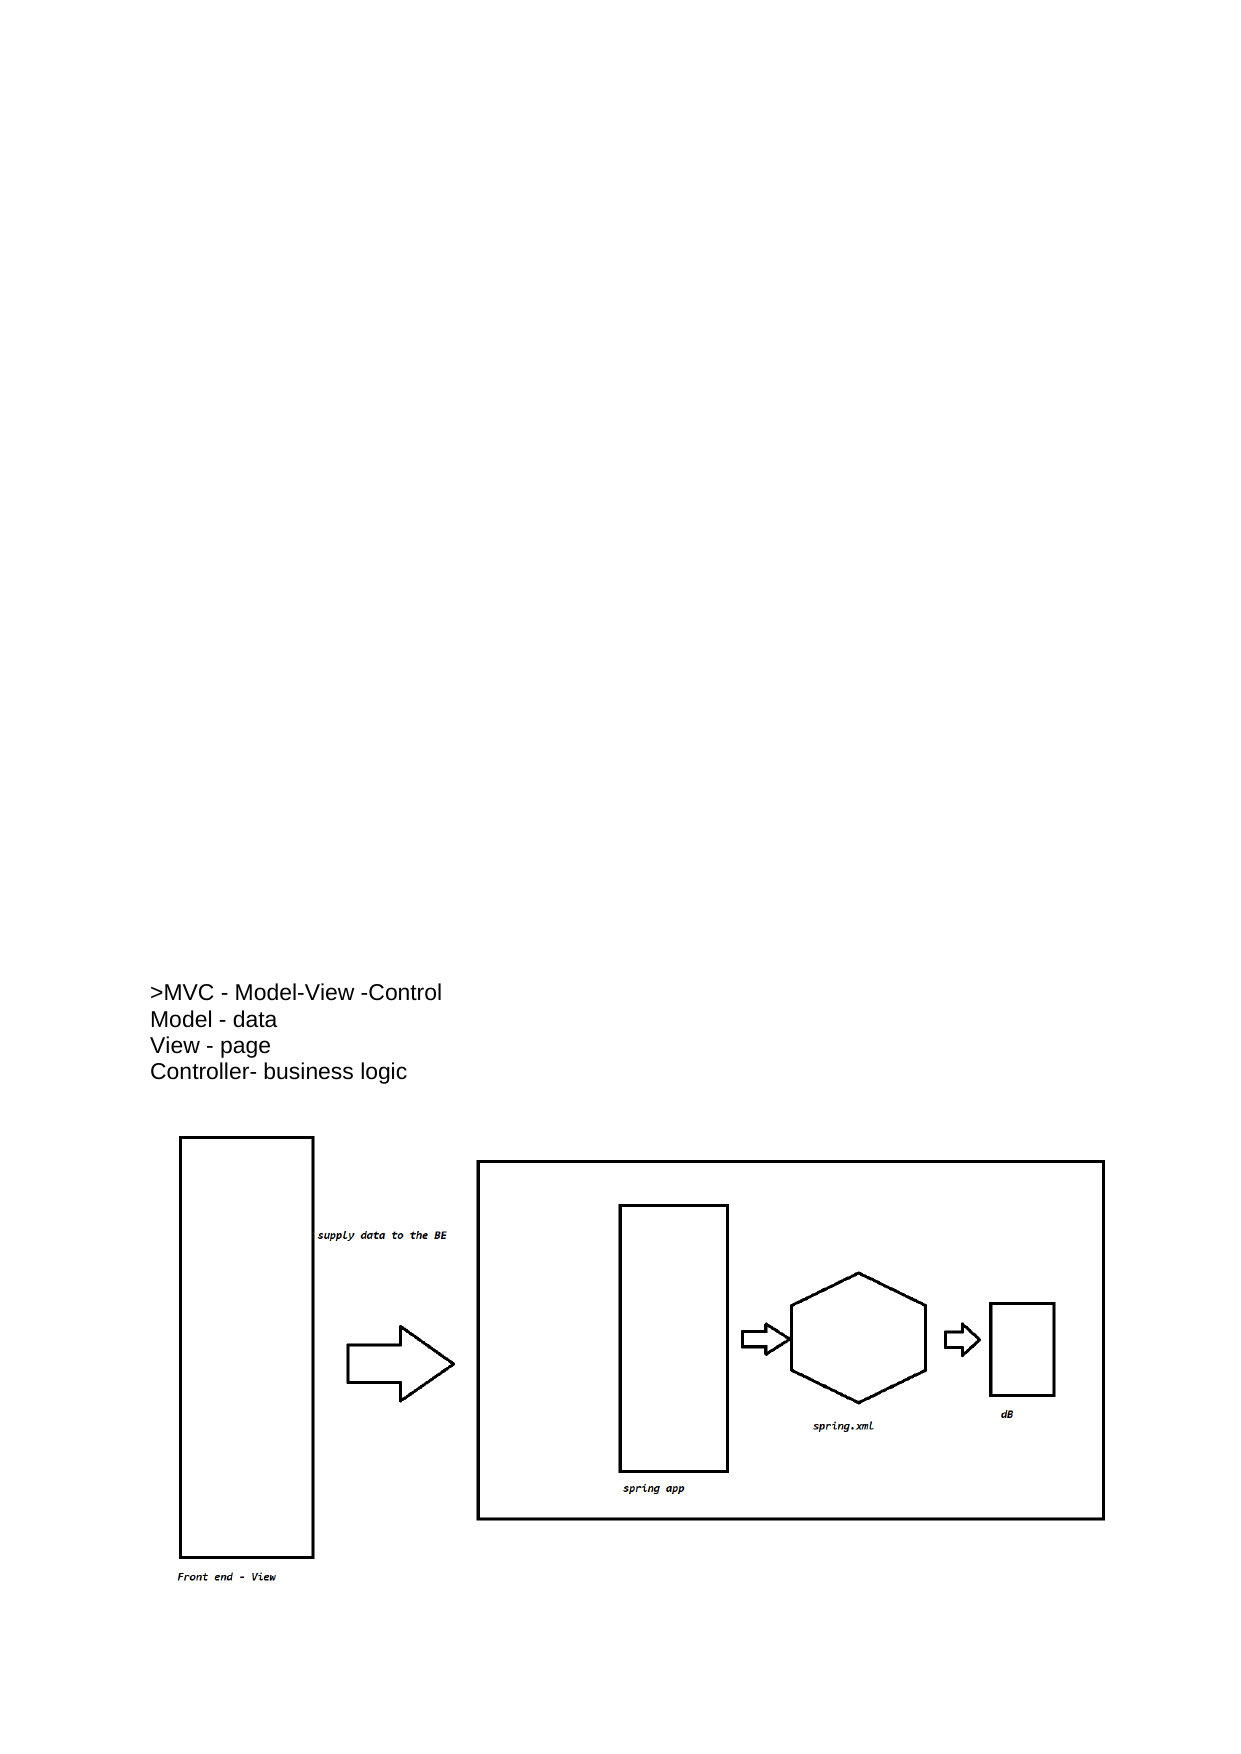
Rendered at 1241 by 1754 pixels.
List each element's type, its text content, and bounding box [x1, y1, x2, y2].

text Controller- business logic [150, 1058, 1090, 1085]
text View - page [150, 1032, 1090, 1058]
text Model - data [150, 1006, 1090, 1032]
picture [150, 1113, 1125, 1601]
text >MVC - Model-View -Control [150, 979, 1090, 1006]
